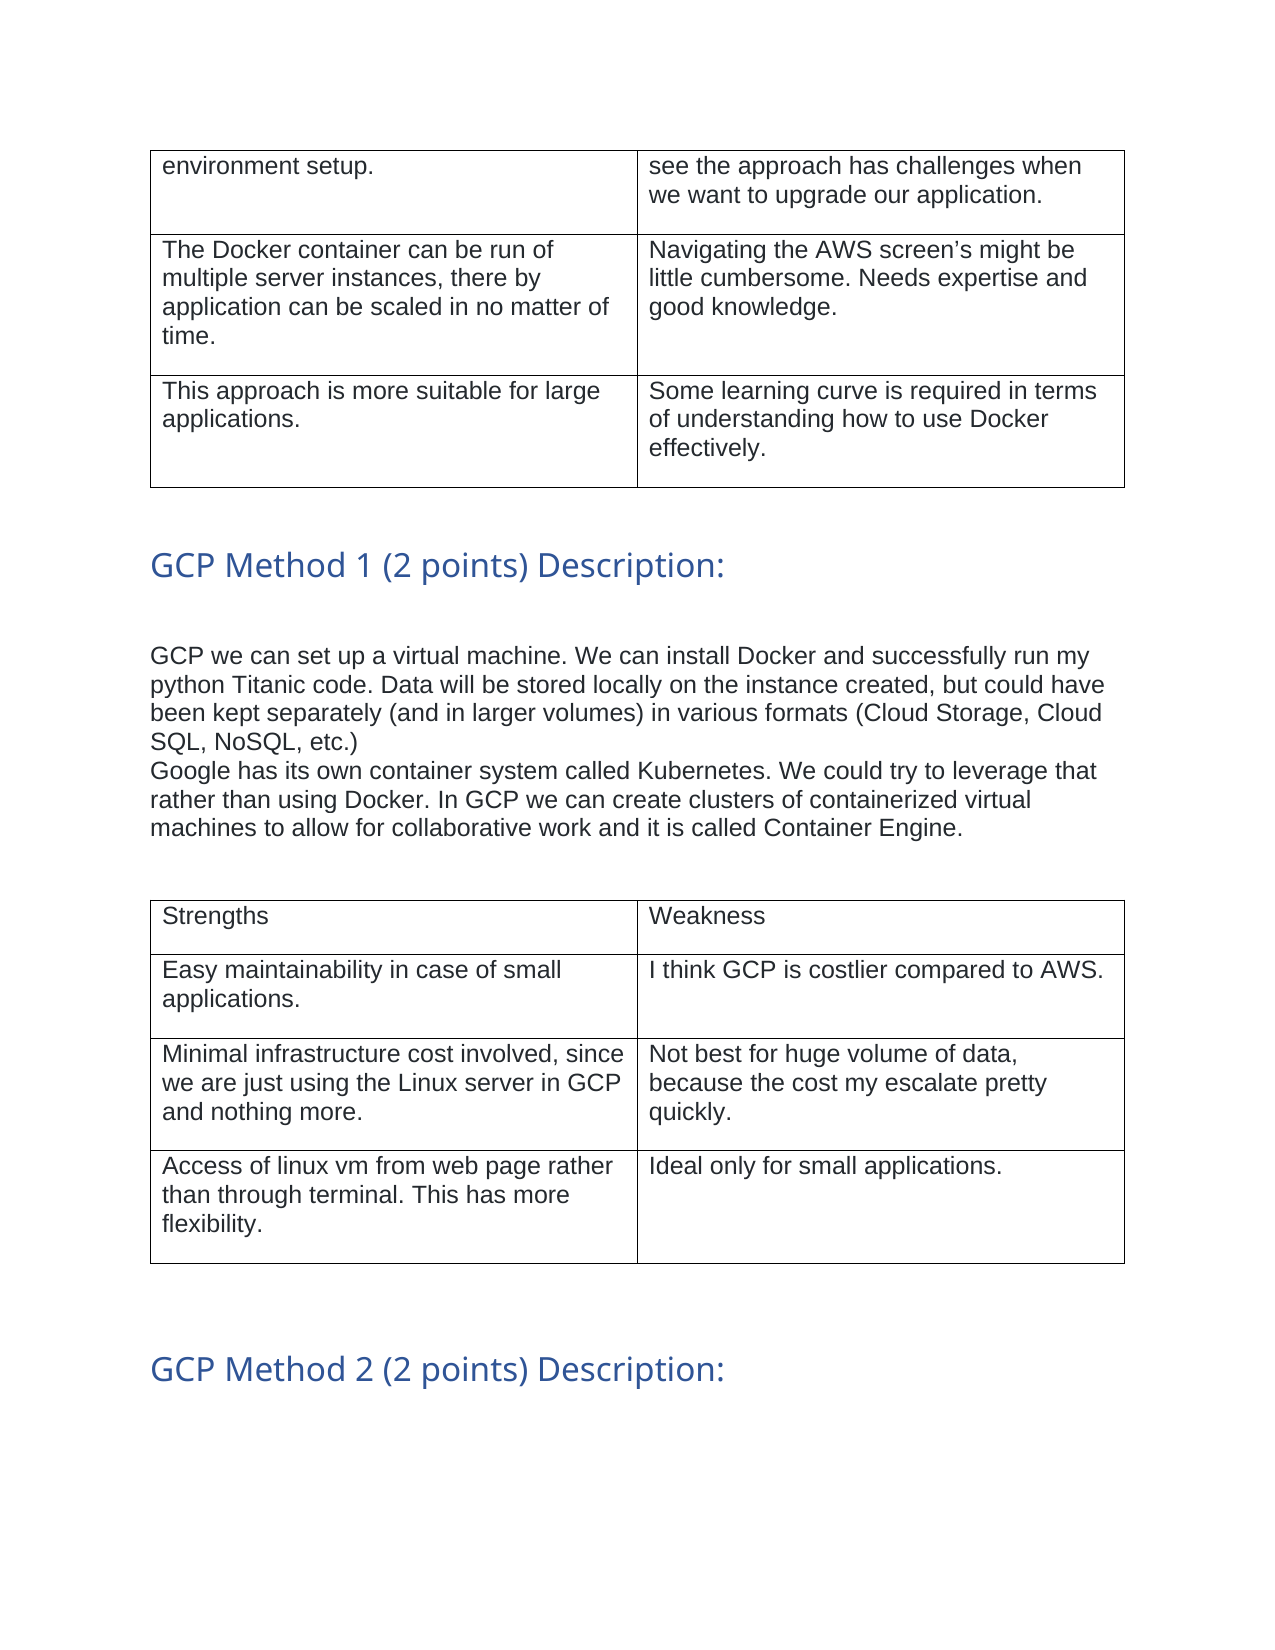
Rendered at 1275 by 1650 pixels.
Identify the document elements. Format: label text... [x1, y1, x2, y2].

table_cell Some learning curve is required in terms of understanding how to use Docker effectively. [638, 376, 1124, 487]
table_header Weakness [638, 901, 1124, 954]
table_cell Navigating the AWS screen’s might be little cumbersome. Needs expertise and good knowledge. [638, 235, 1124, 374]
table_cell I think GCP is costlier compared to AWS. [638, 955, 1124, 1038]
table_cell The Docker container can be run of multiple server instances, there by application can be scaled in no matter of time. [151, 235, 637, 374]
table_cell This approach is more suitable for large applications. [151, 376, 637, 487]
table_cell Minimal infrastructure cost involved, since we are just using the Linux server in GCP and nothing more. [151, 1039, 637, 1150]
table_cell Ideal only for small applications. [638, 1151, 1124, 1262]
subtitle GCP Method 2 (2 points) Description: [150, 1346, 1125, 1391]
text GCP we can set up a virtual machine. We can install Docker and successfully run my python Titanic code. Data will be stored locally on the instance created, but could have been kept separately (and in larger volumes) in various formats (Cloud Storage, Cloud SQL, NoSQL, etc.) [150, 641, 1125, 756]
table_cell Access of linux vm from web page rather than through terminal. This has more flexibility. [151, 1151, 637, 1262]
table_header Strengths [151, 901, 637, 954]
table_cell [151, 151, 637, 233]
table_cell Not best for huge volume of data, because the cost my escalate pretty quickly. [638, 1039, 1124, 1150]
text Google has its own container system called Kubernetes. We could try to leverage that rather than using Docker. In GCP we can create clusters of containerized virtual machines to allow for collaborative work and it is called Container Engine. [150, 756, 1125, 842]
table_cell Easy maintainability in case of small applications. [151, 955, 637, 1038]
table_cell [638, 151, 1124, 233]
subtitle GCP Method 1 (2 points) Description: [150, 542, 1125, 587]
